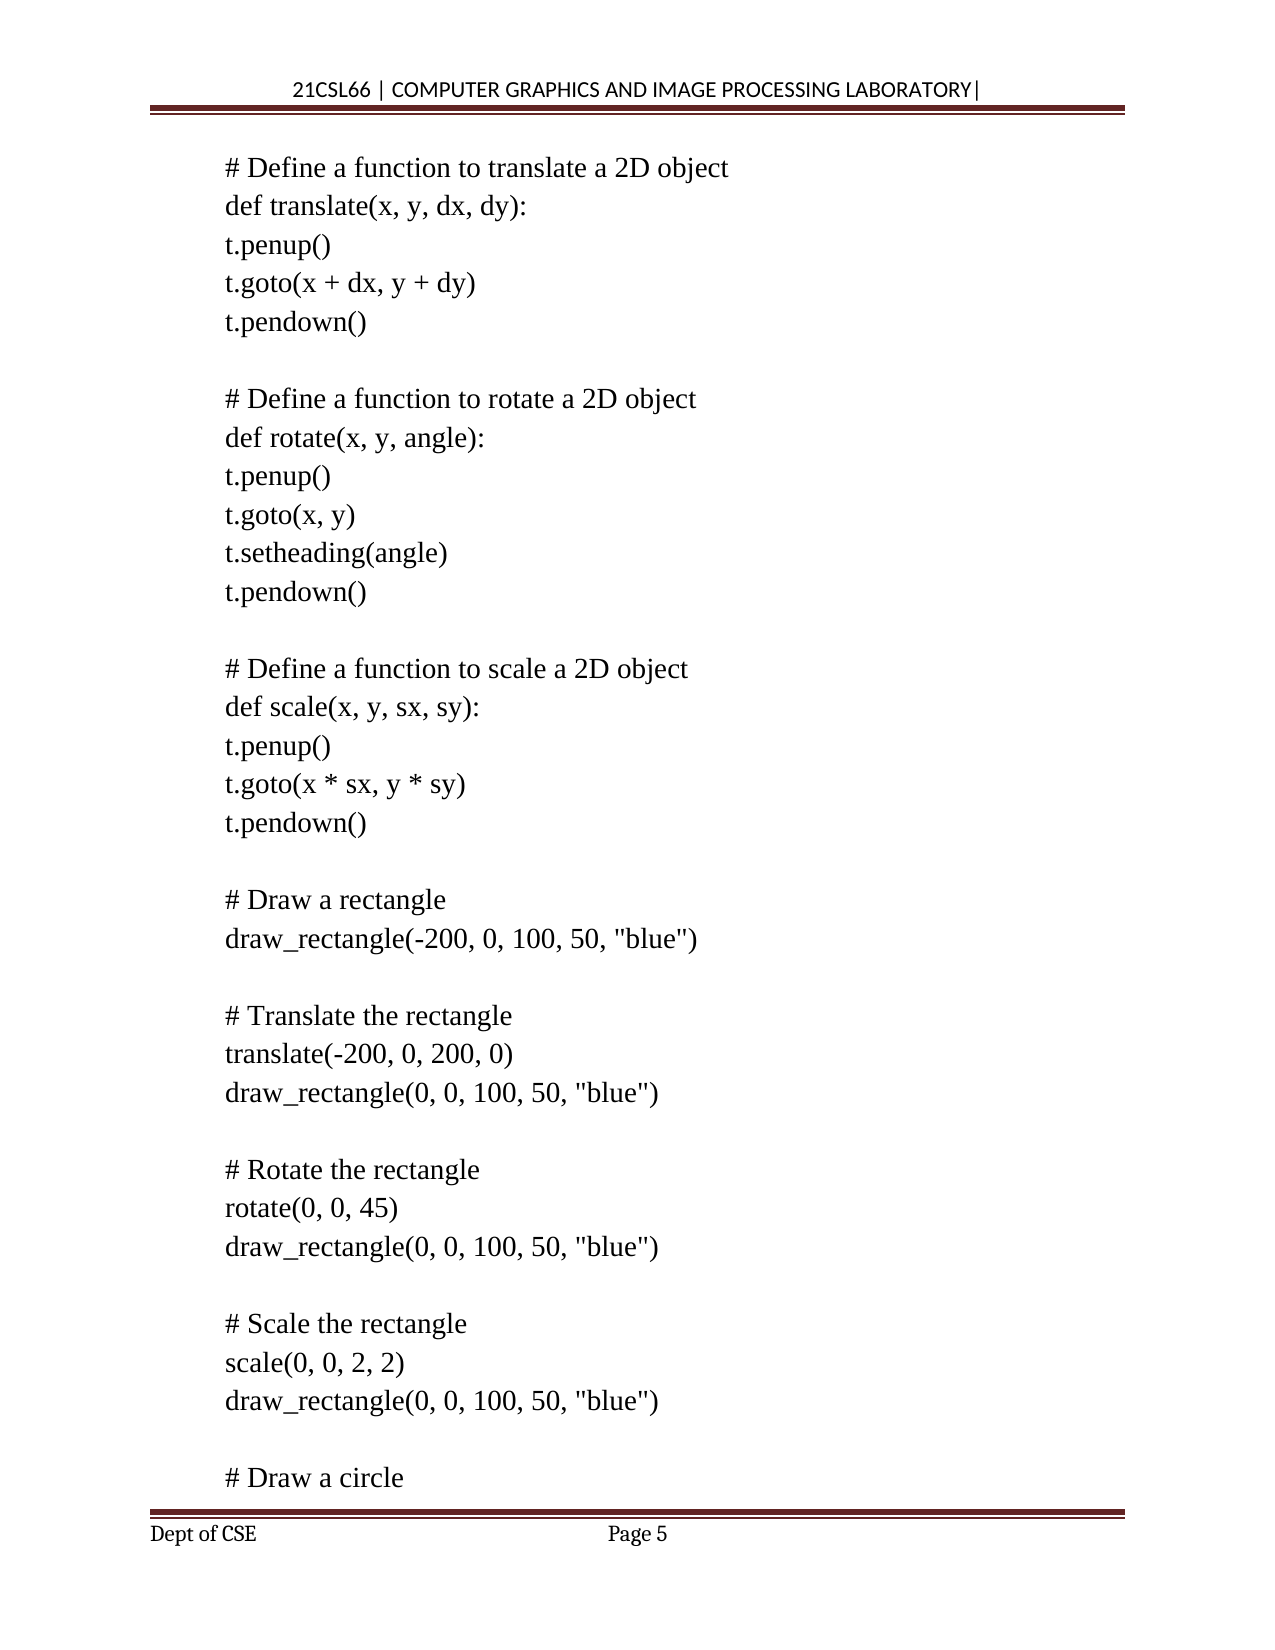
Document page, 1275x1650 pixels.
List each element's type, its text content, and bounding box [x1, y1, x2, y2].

list t.goto(x + dx, y + dy) [225, 266, 1125, 299]
list # Draw a circle [225, 1460, 1125, 1494]
list t.pendown() [225, 304, 1125, 338]
list t.goto(x * sx, y * sy) [225, 767, 1125, 800]
list def scale(x, y, sx, sy): [225, 689, 1125, 723]
list scale(0, 0, 2, 2) [225, 1345, 1125, 1378]
list t.pendown() [225, 805, 1125, 839]
list t.setheading(angle) [225, 535, 1125, 569]
list t.penup() [225, 458, 1125, 492]
list draw_rectangle(0, 0, 100, 50, "blue") [225, 1383, 1125, 1417]
list def translate(x, y, dx, dy): [225, 188, 1125, 222]
list draw_rectangle(0, 0, 100, 50, "blue") [225, 1229, 1125, 1263]
list # Rotate the rectangle [225, 1152, 1125, 1186]
list draw_rectangle(-200, 0, 100, 50, "blue") [225, 921, 1125, 954]
list # Define a function to rotate a 2D object [225, 381, 1125, 415]
list t.penup() [225, 227, 1125, 261]
list t.penup() [225, 728, 1125, 762]
list # Translate the rectangle [225, 998, 1125, 1031]
list rotate(0, 0, 45) [225, 1191, 1125, 1224]
list draw_rectangle(0, 0, 100, 50, "blue") [225, 1075, 1125, 1108]
list # Define a function to translate a 2D object [225, 150, 1125, 183]
list translate(-200, 0, 200, 0) [225, 1036, 1125, 1070]
list # Scale the rectangle [225, 1306, 1125, 1340]
list def rotate(x, y, angle): [225, 420, 1125, 453]
list # Define a function to scale a 2D object [225, 651, 1125, 684]
list t.goto(x, y) [225, 497, 1125, 530]
list t.pendown() [225, 574, 1125, 607]
list # Draw a rectangle [225, 882, 1125, 916]
